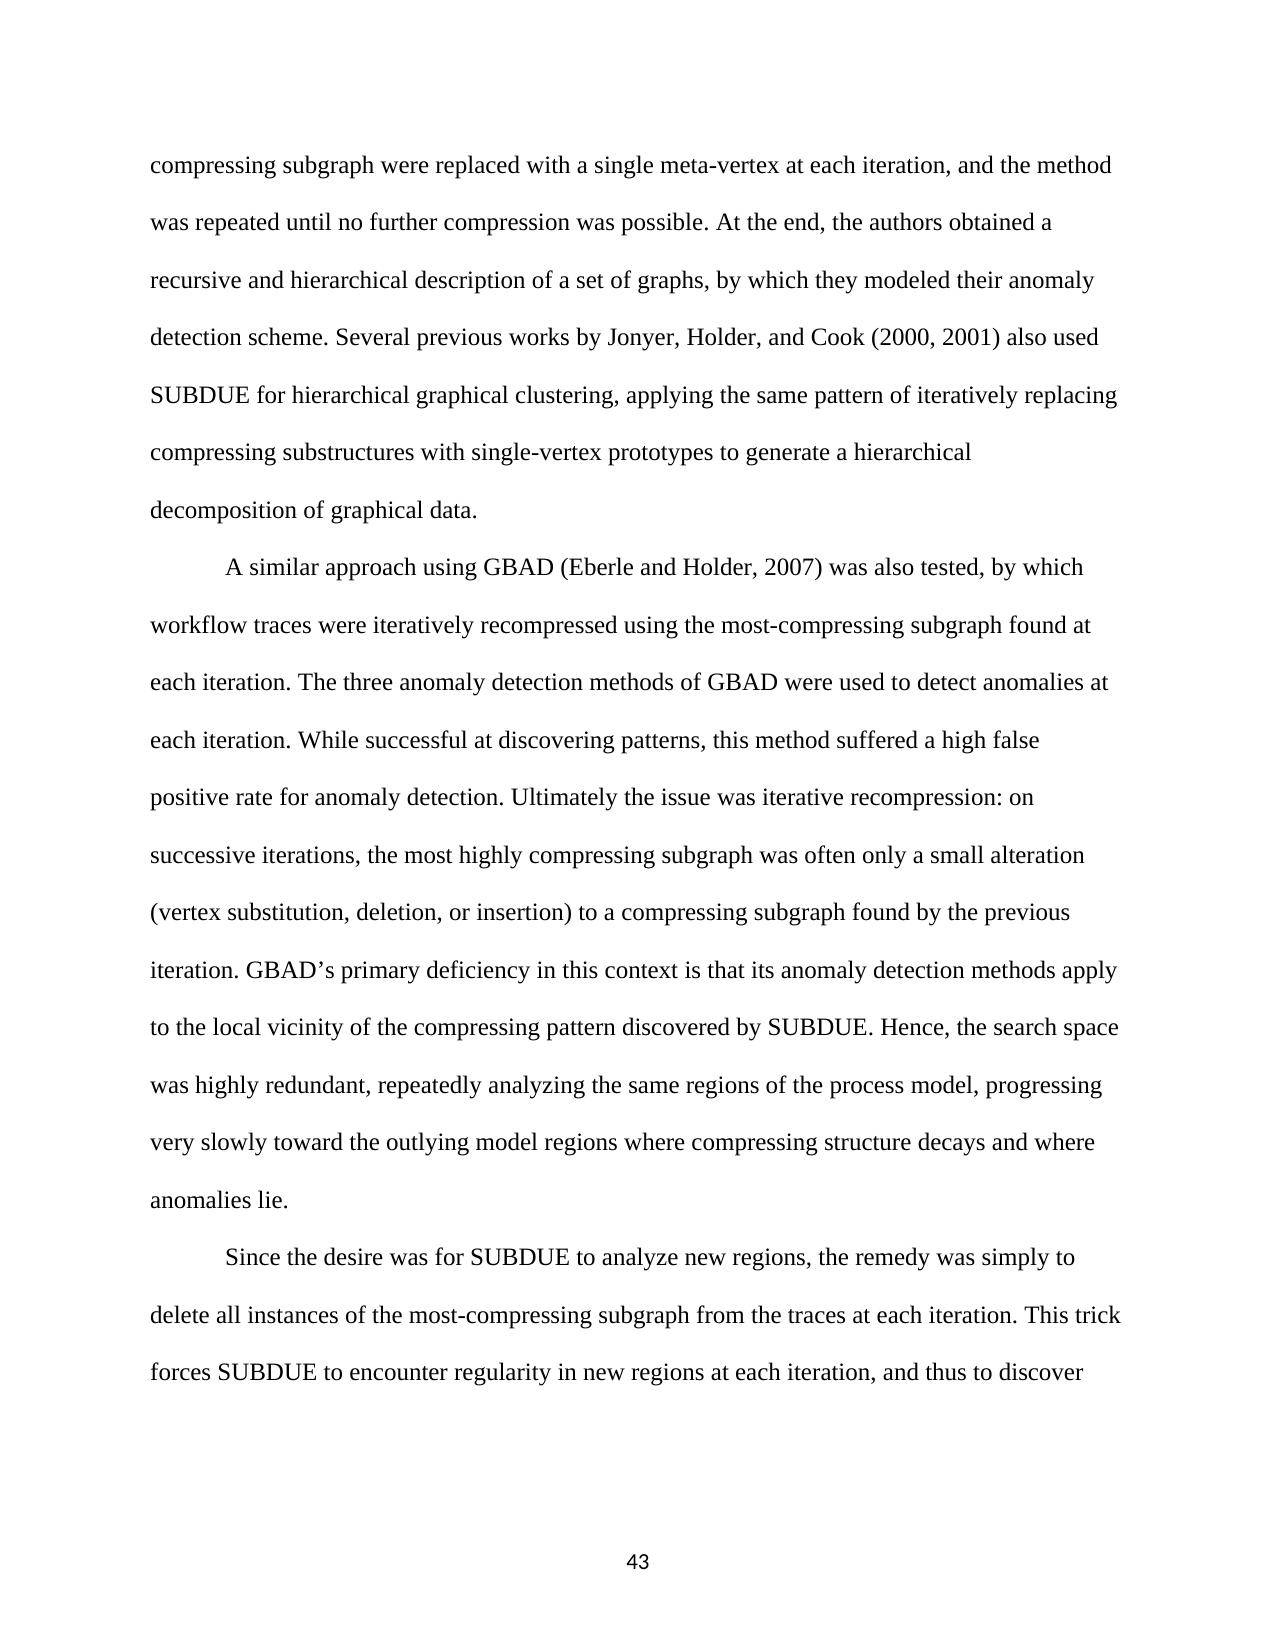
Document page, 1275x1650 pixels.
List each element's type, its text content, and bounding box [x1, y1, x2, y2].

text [150, 1242, 1125, 1386]
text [150, 150, 1125, 524]
text A similar approach using GBAD (Eberle and Holder, 2007) was also tested, by which workflow traces were iteratively recompressed using the most-compressing subgraph found at each iteration. The three anomaly detection methods of GBAD were used to detect anomalies at each iteration. While successful at discovering patterns, this method suffered a high false positive rate for anomaly detection. Ultimately the issue was iterative recompression: on successive iterations, the most highly compressing subgraph was often only a small alteration (vertex substitution, deletion, or insertion) to a compressing subgraph found by the previous iteration. GBAD’s primary deficiency in this context is that its anomaly detection methods apply to the local vicinity of the compressing pattern discovered by SUBDUE. Hence, the search space was highly redundant, repeatedly analyzing the same regions of the process model, progressing very slowly toward the outlying model regions where compressing structure decays and where anomalies lie. [150, 552, 1125, 1214]
